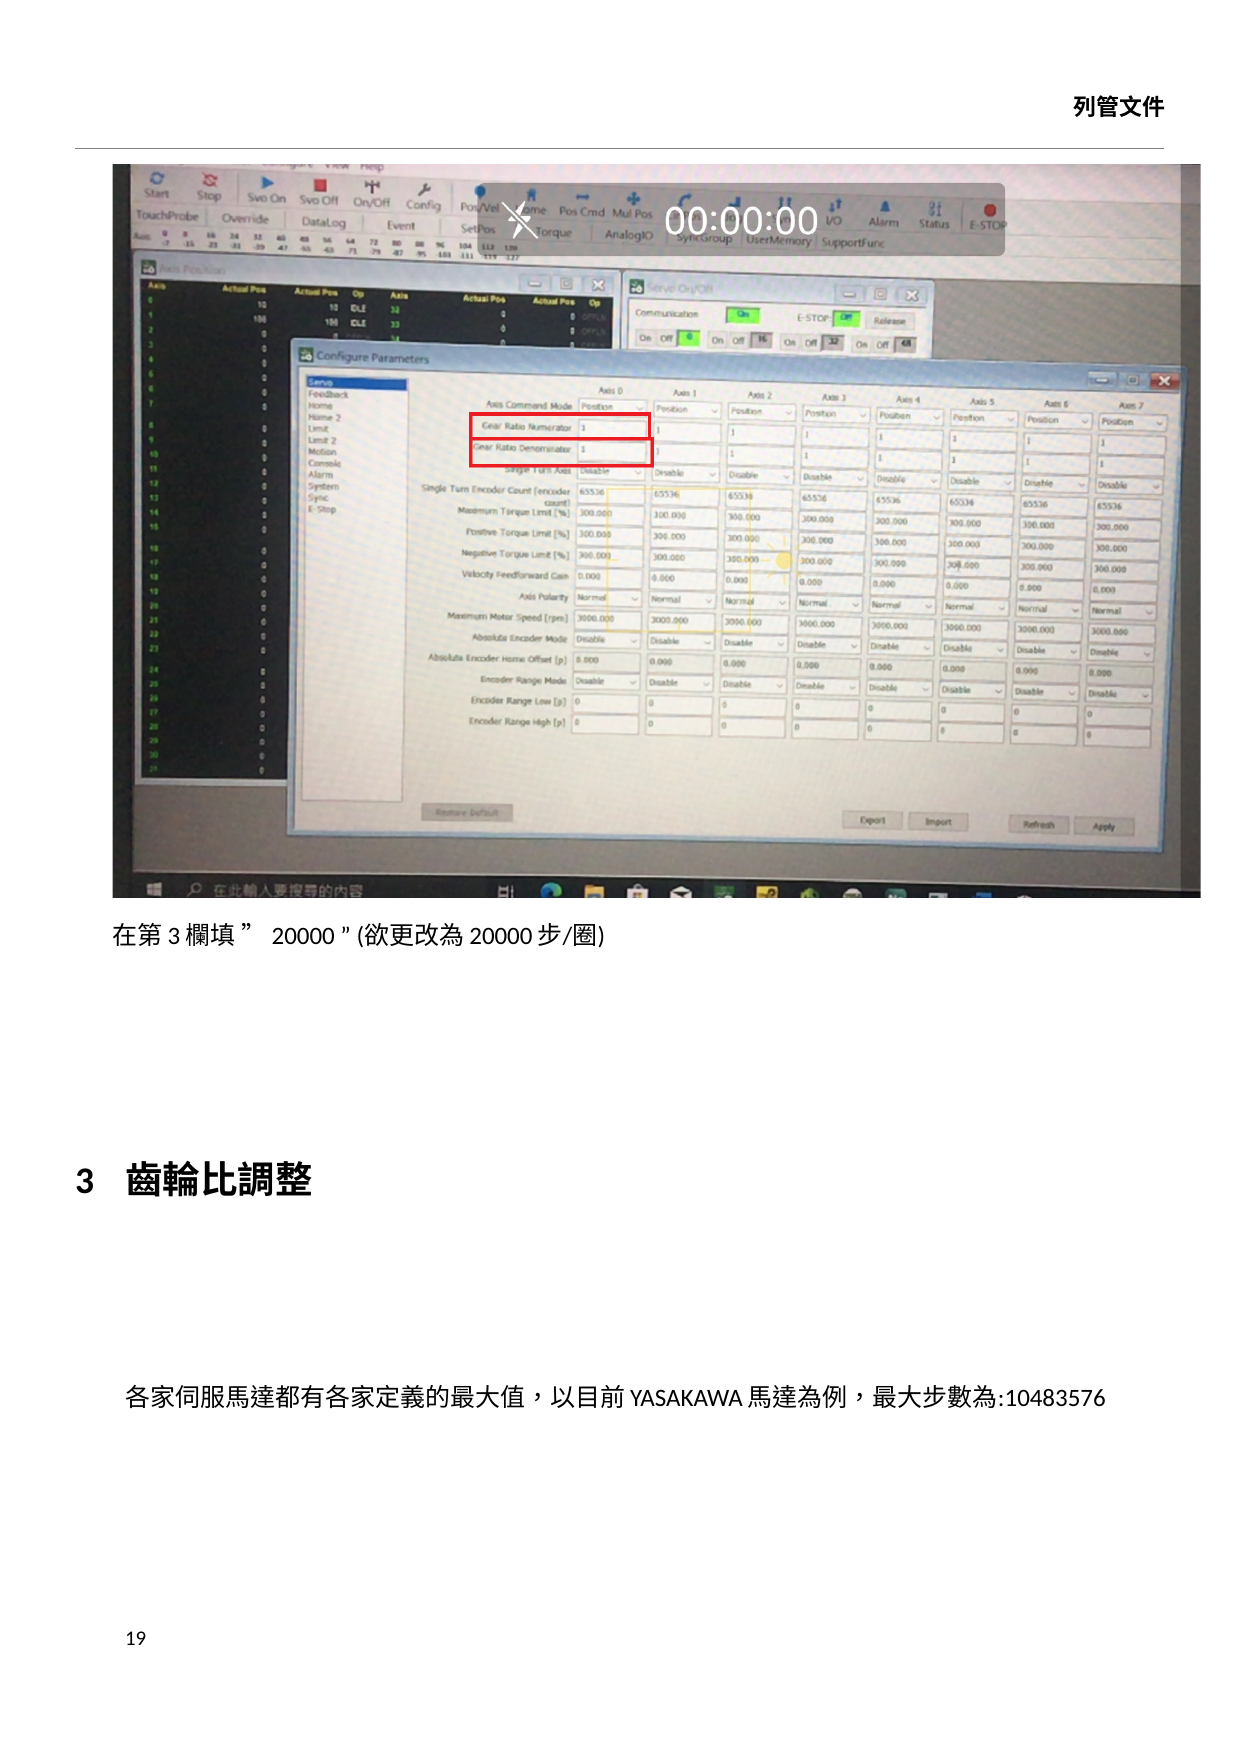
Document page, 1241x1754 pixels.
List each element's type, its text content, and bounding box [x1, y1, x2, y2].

picture [112, 164, 1201, 898]
text 在第3欄填 ” 20000 ” (欲更改為20000步/圈) [75, 914, 1165, 952]
text 各家伺服馬達都有各家定義的最大值，以目前YASAKAWA馬達為例，最大步數為:10483576 [75, 1377, 1165, 1415]
subtitle 齒輪比調整 [75, 1139, 1165, 1214]
